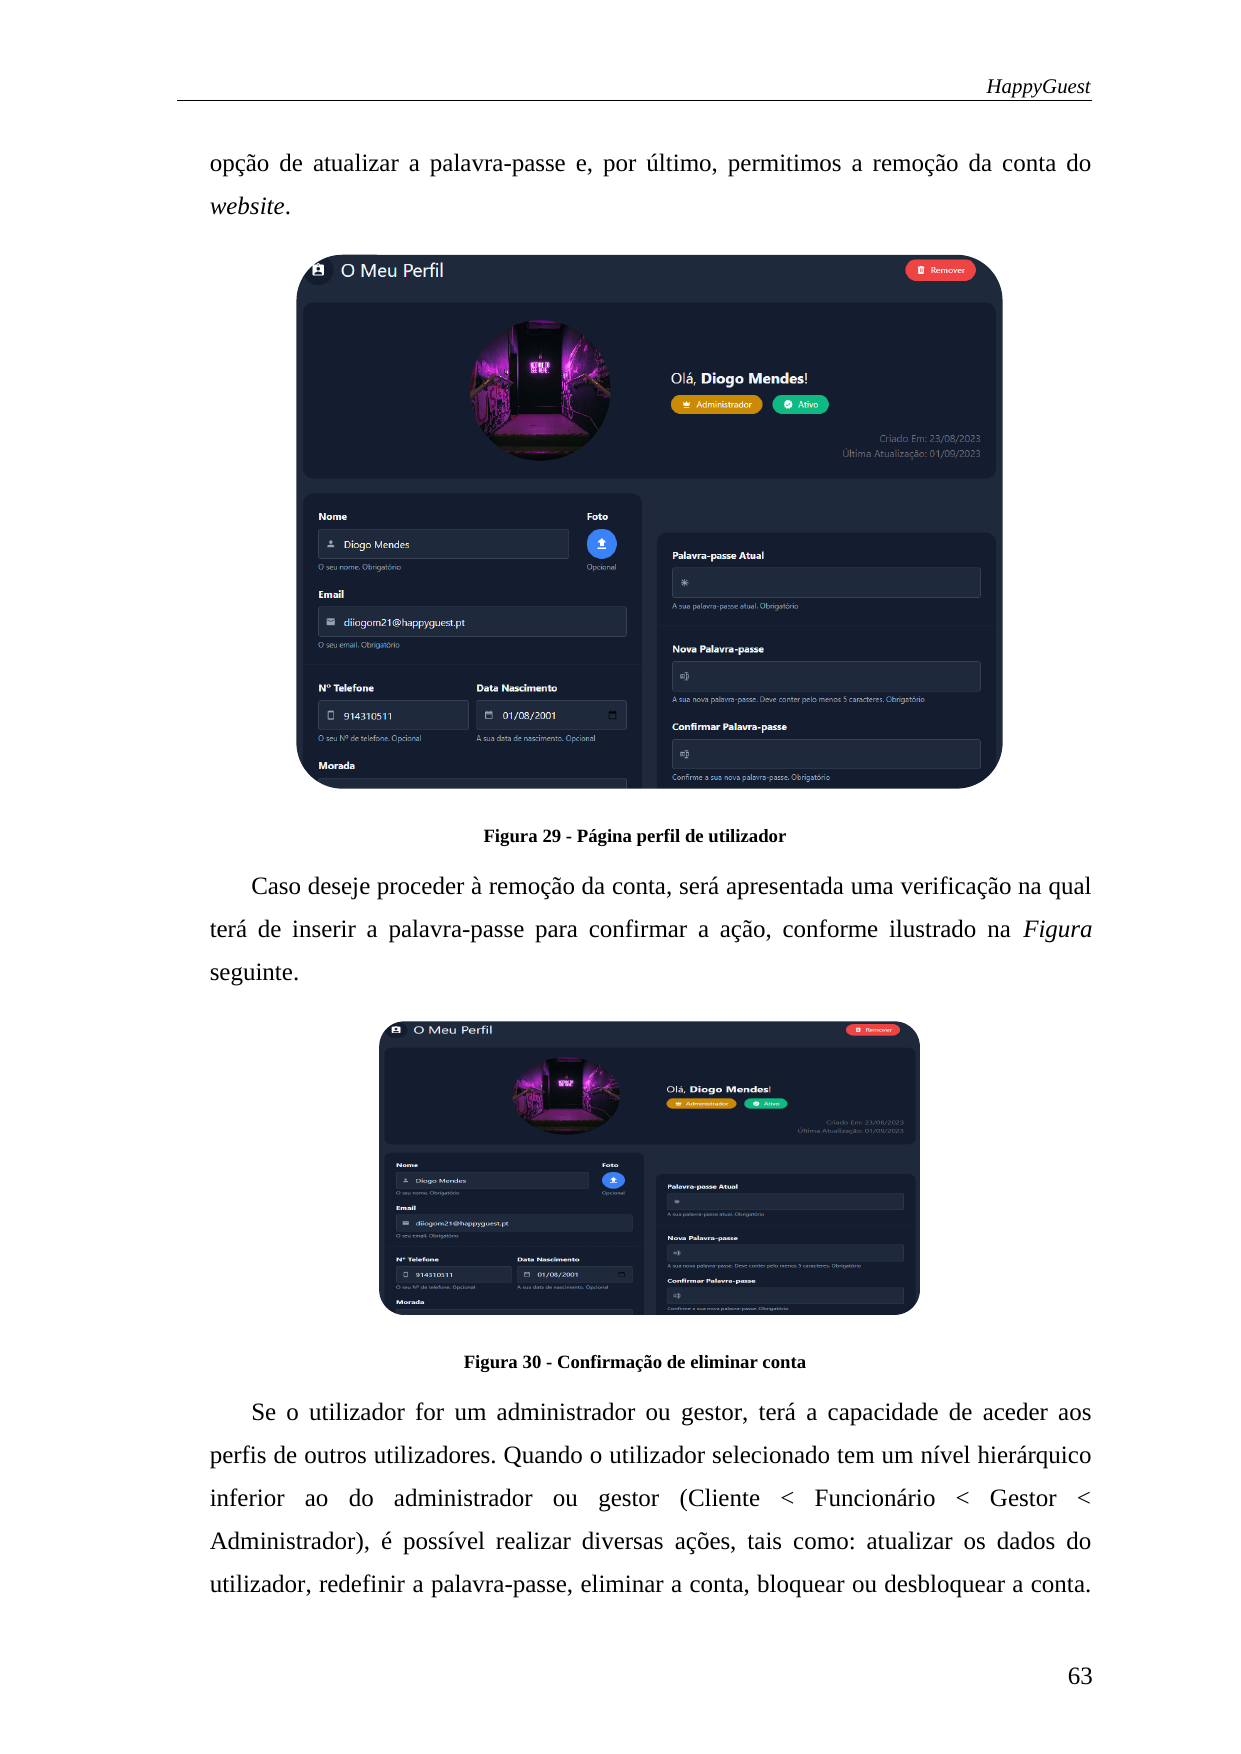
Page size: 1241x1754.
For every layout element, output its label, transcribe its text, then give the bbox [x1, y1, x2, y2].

picture [296, 254, 1003, 789]
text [209, 1397, 1092, 1598]
text Caso deseje proceder à remoção da conta, será apresentada uma verificação na qual terá de inserir a palavra-passe para confirmar a ação, conforme ilustrado na Figura seguinte. [209, 871, 1092, 986]
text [209, 148, 1092, 219]
picture [379, 1021, 921, 1315]
